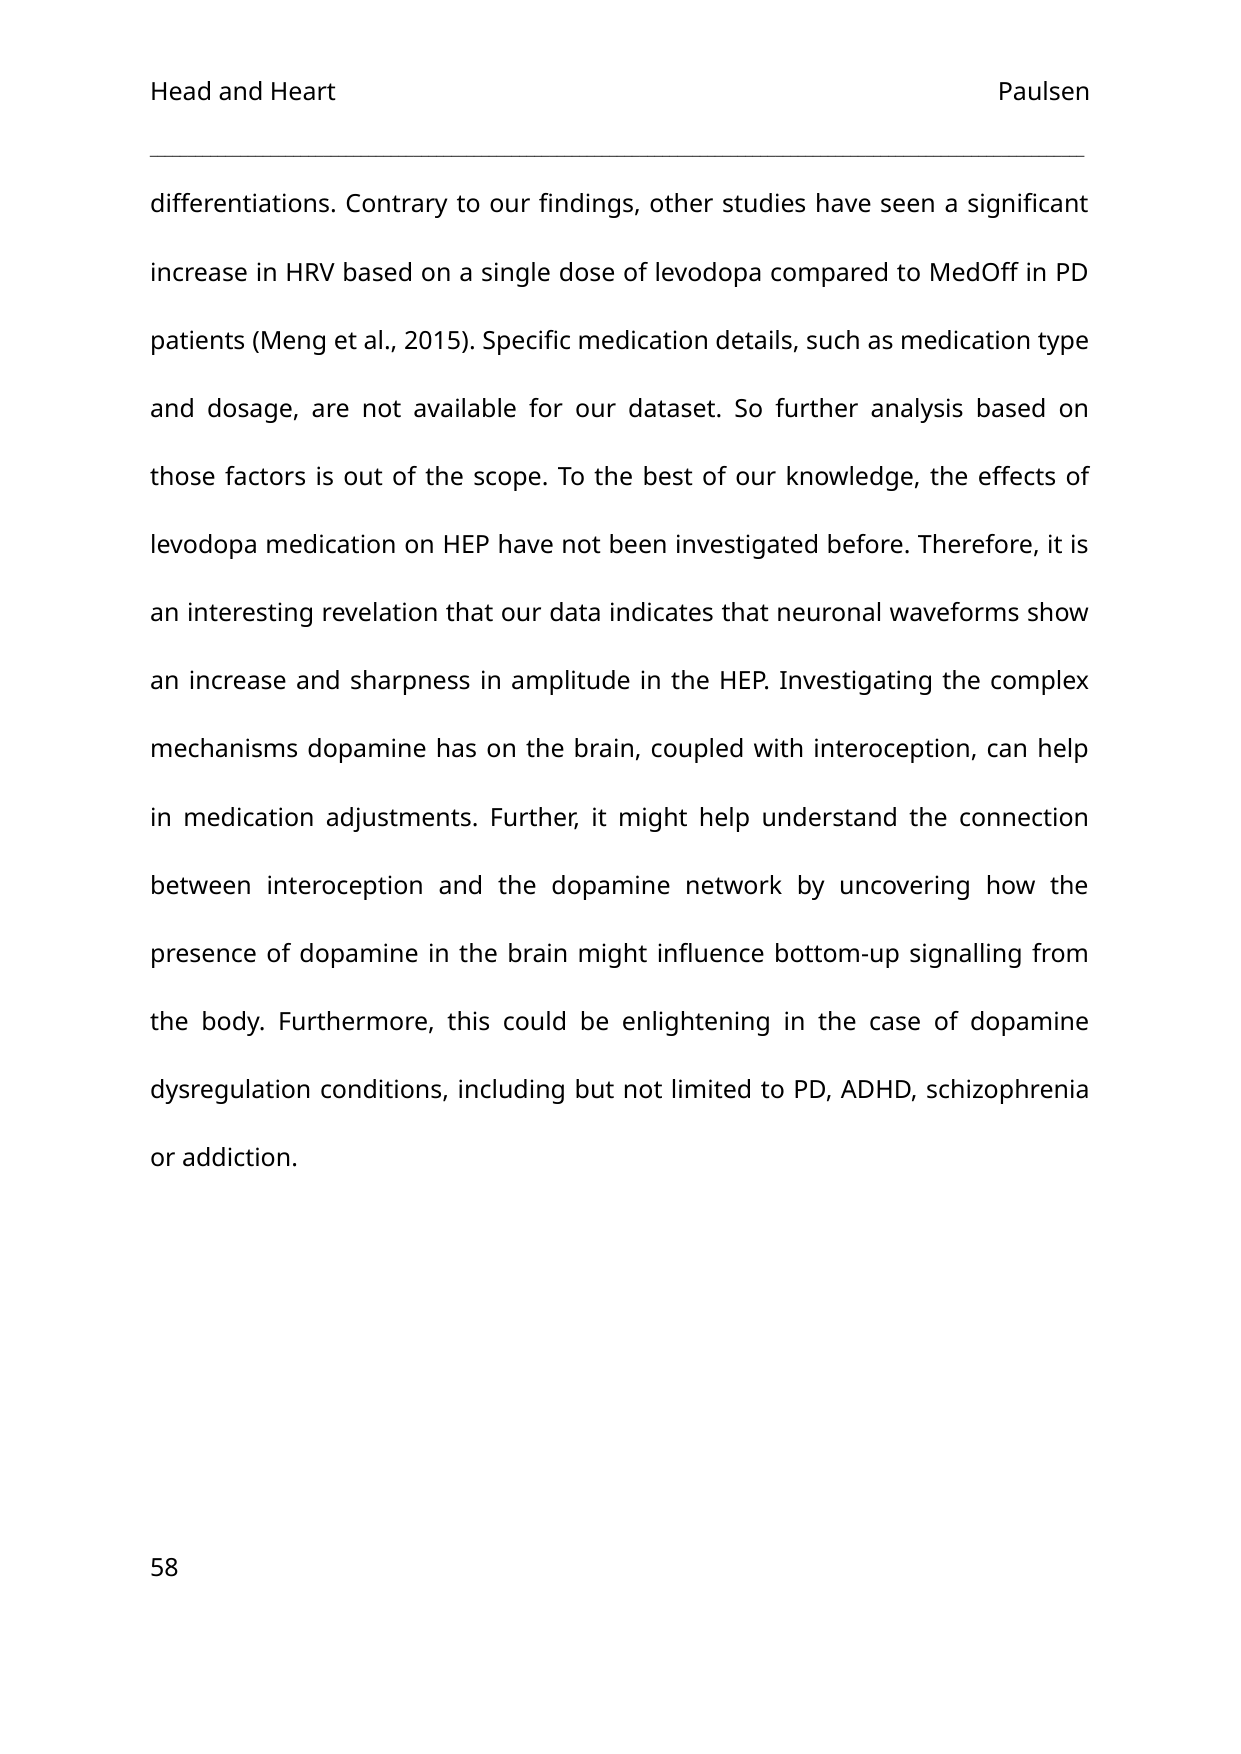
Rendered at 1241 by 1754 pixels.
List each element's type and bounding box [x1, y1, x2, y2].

text [150, 186, 1090, 1174]
